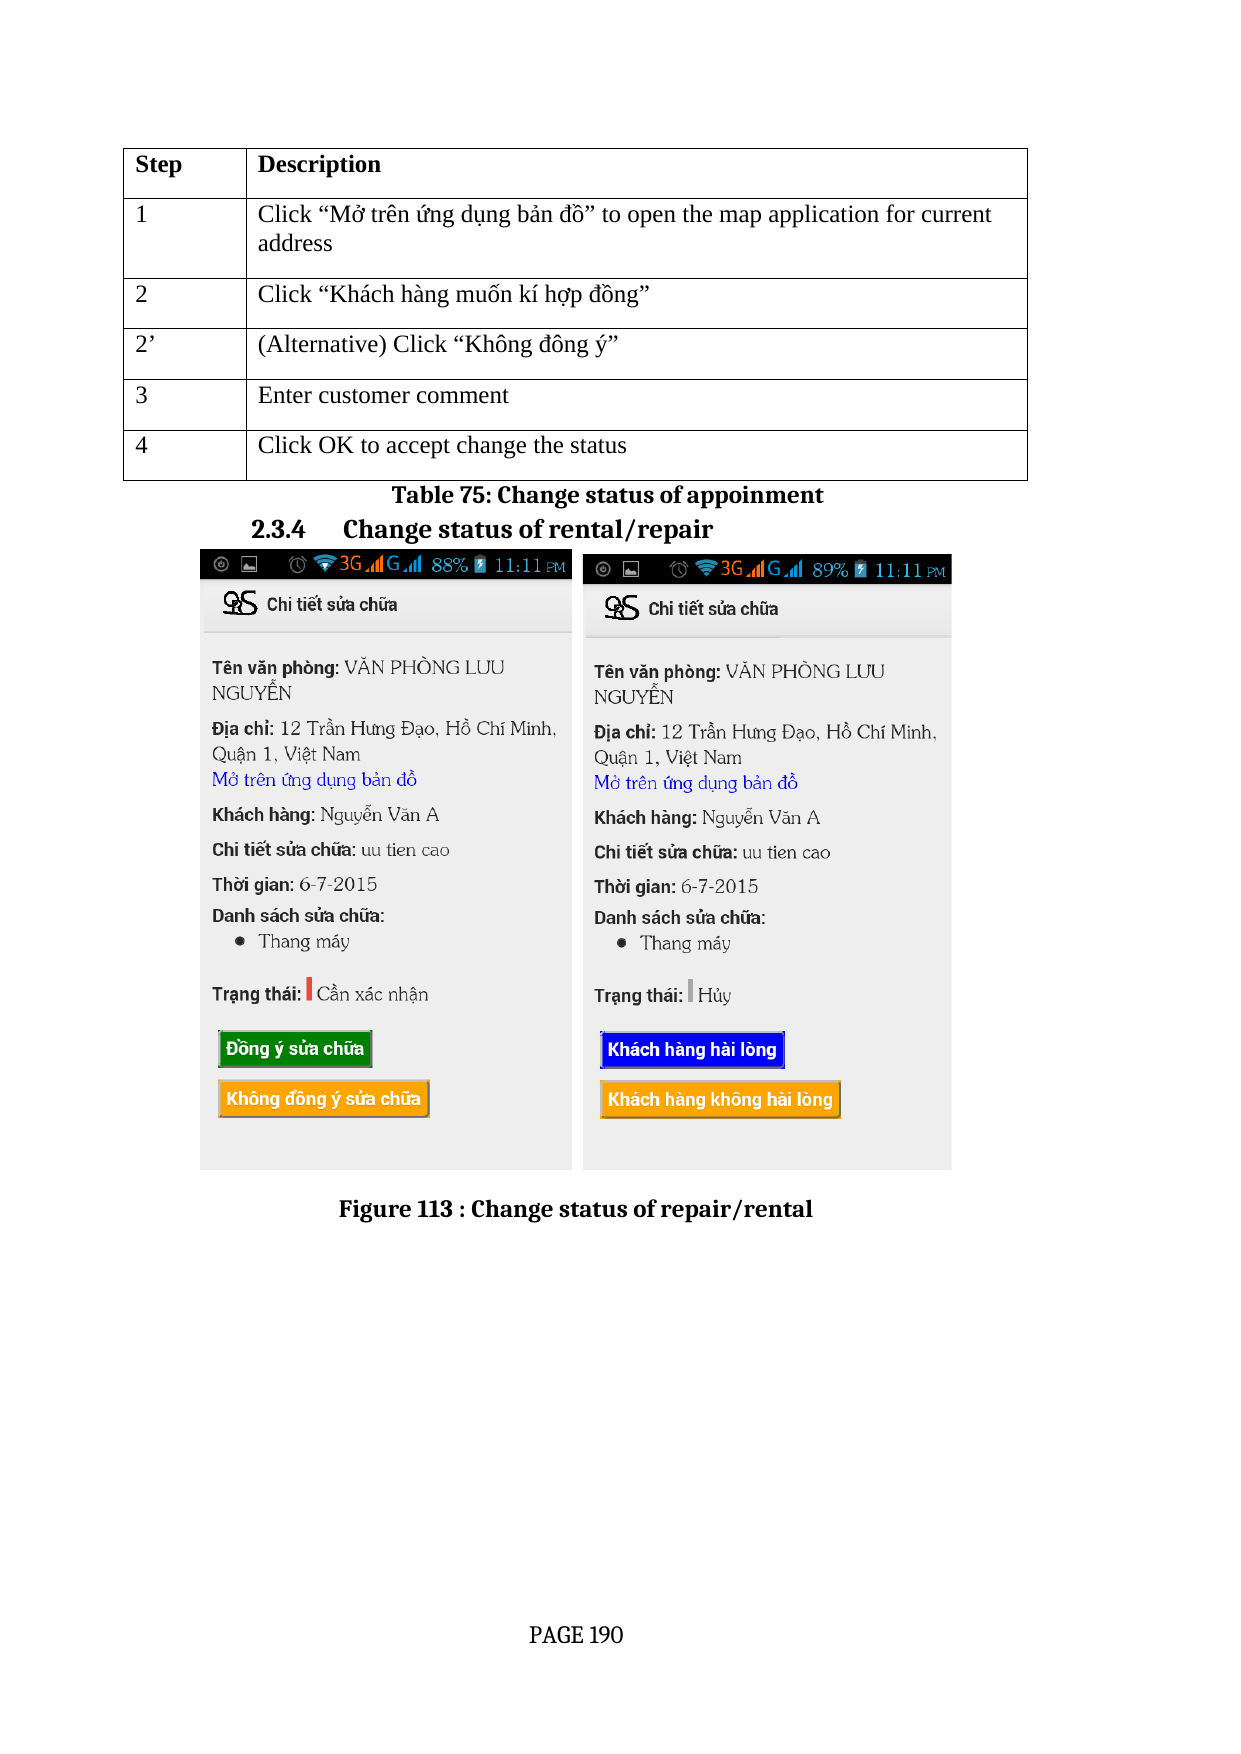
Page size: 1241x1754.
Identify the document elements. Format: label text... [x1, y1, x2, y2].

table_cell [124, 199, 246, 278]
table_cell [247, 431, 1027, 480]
picture [200, 549, 572, 1170]
list Table 75: Change status of appoinment [182, 481, 1033, 510]
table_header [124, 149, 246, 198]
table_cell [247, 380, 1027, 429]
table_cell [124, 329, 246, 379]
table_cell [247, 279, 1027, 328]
list Figure 113 : Change status of repair/rental [118, 1194, 1033, 1223]
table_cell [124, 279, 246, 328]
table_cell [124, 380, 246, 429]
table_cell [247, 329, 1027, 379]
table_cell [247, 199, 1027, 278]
picture [582, 554, 952, 1170]
subtitle Change status of rental/repair [251, 514, 1033, 545]
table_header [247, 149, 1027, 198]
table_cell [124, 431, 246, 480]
